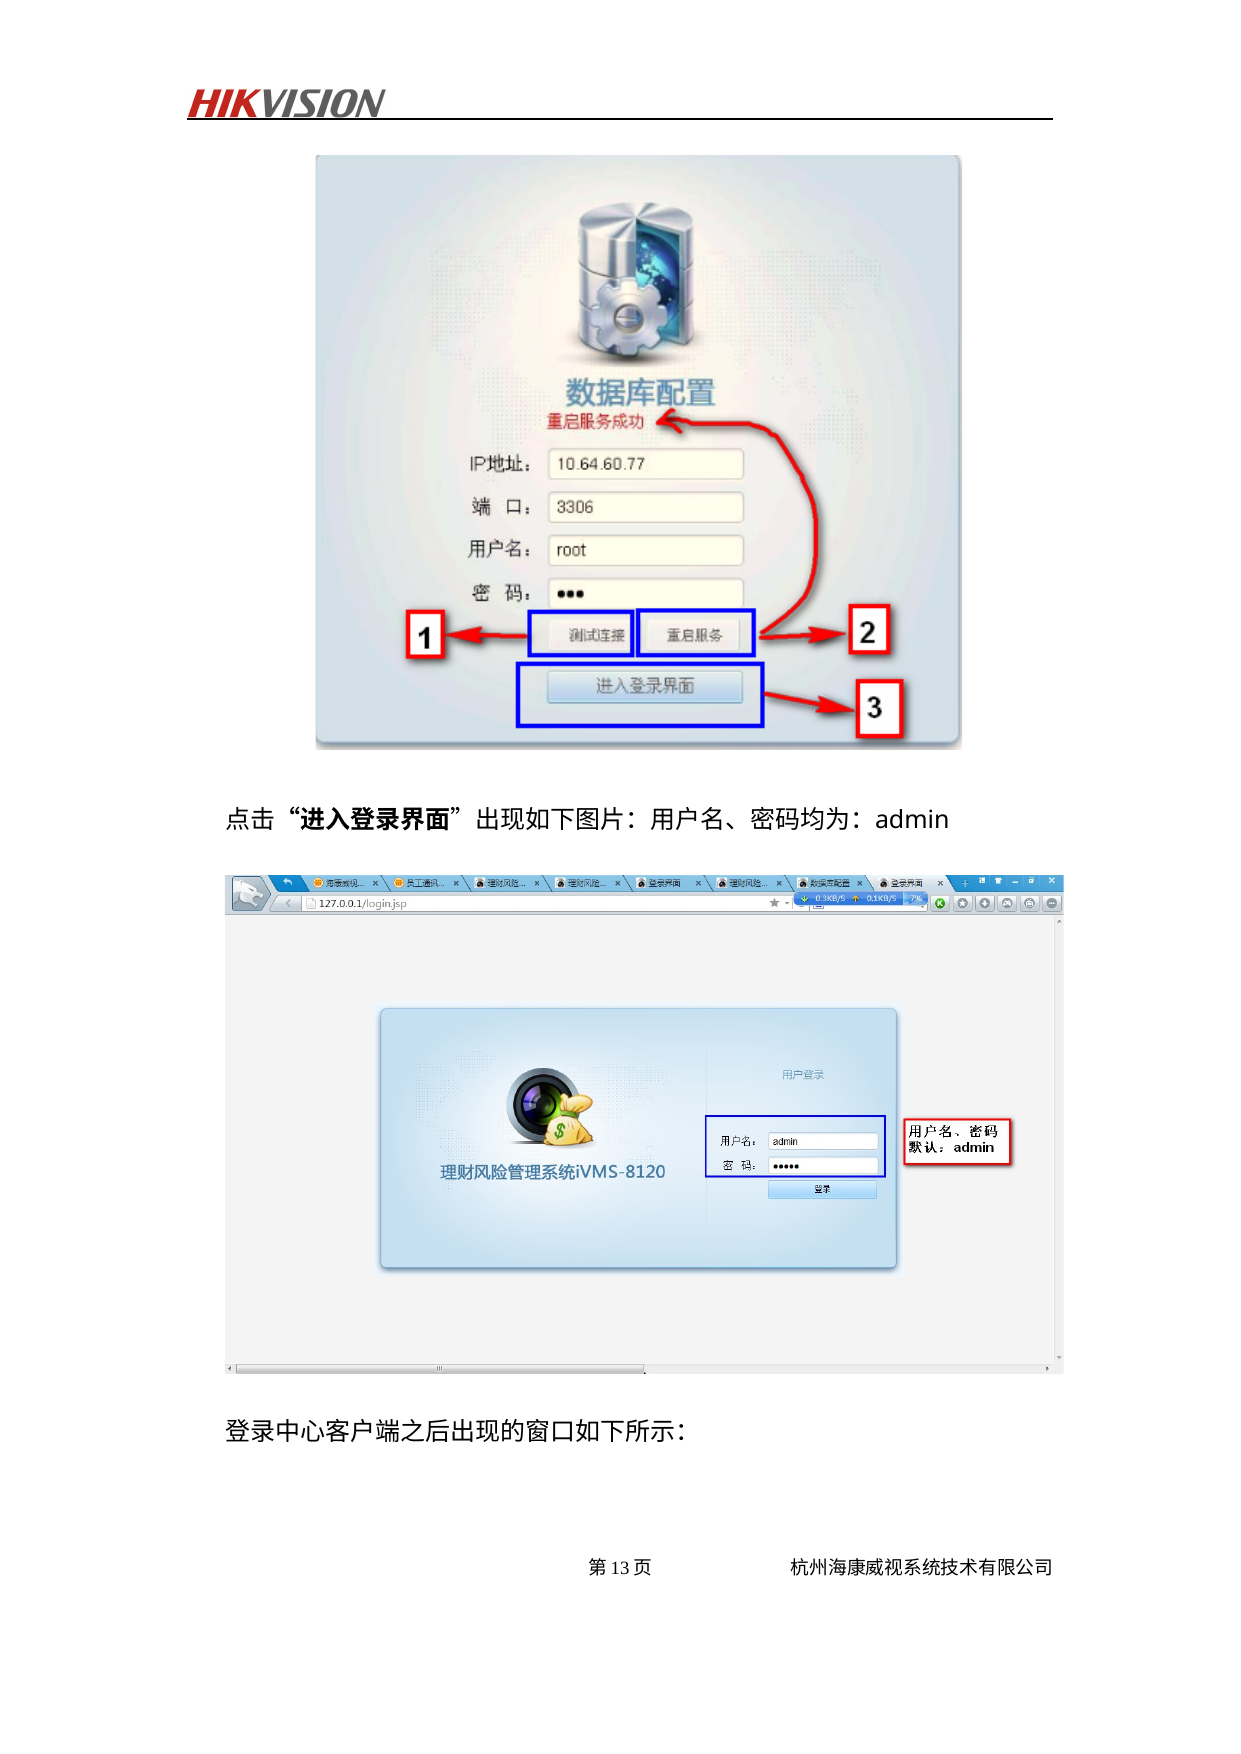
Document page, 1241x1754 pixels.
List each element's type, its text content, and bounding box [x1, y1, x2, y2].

picture [224, 875, 1064, 1374]
picture [315, 155, 963, 750]
text 登录中心客户端之后出现的窗口如下所示： [187, 1396, 1053, 1464]
text 点击“进入登录界面”出现如下图片：用户名、密码均为：admin [187, 783, 1053, 851]
picture [187, 88, 389, 118]
